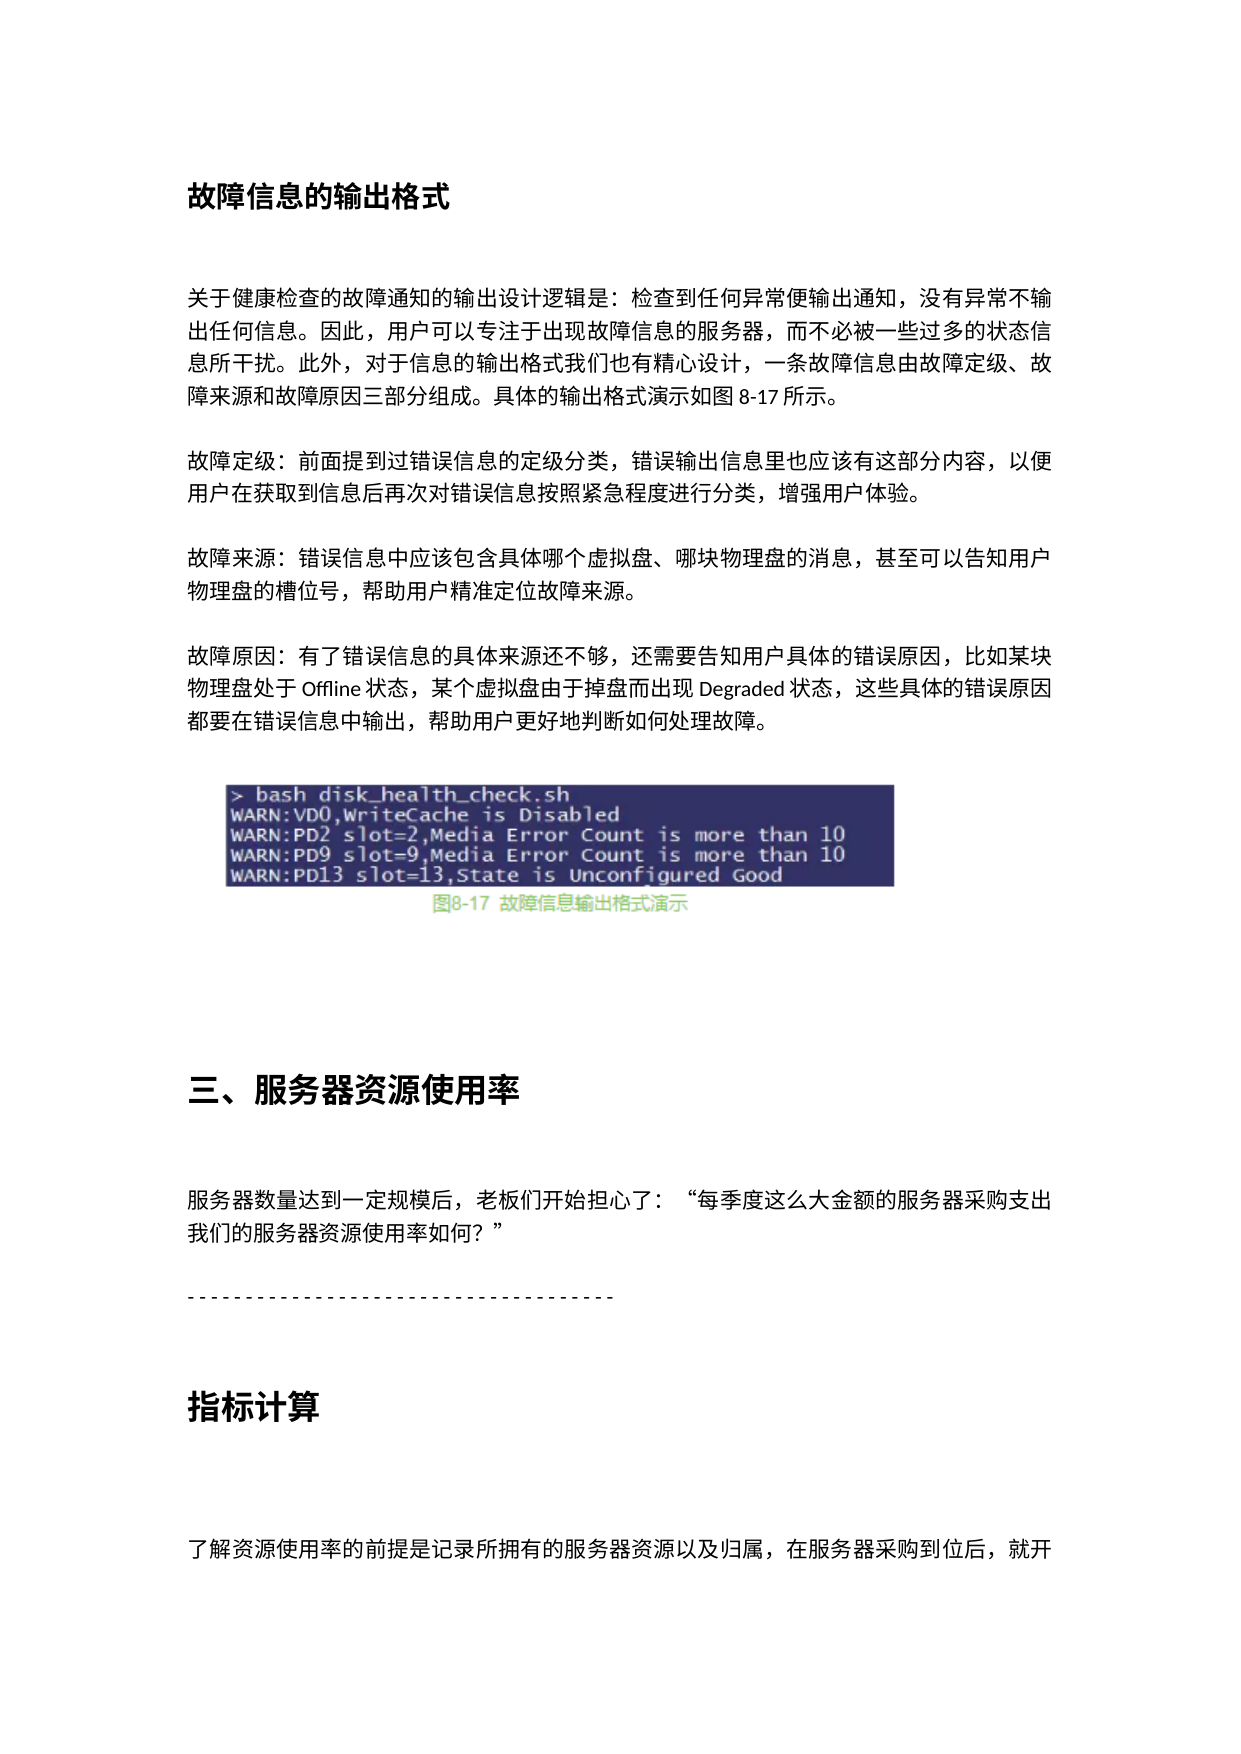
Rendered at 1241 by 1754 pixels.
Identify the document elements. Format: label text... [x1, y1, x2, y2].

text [187, 1532, 1053, 1564]
text 故障来源：错误信息中应该包含具体哪个虚拟盘、哪块物理盘的消息，甚至可以告知用户物理盘的槽位号，帮助用户精准定位故障来源。 [187, 541, 1053, 606]
text 关于健康检查的故障通知的输出设计逻辑是：检查到任何异常便输出通知，没有异常不输出任何信息。因此，用户可以专注于出现故障信息的服务器，而不必被一些过多的状态信息所干扰。此外，对于信息的输出格式我们也有精心设计，一条故障信息由故障定级、故障来源和故障原因三部分组成。具体的输出格式演示如图8-17所示。 [187, 281, 1053, 411]
text 服务器数量达到一定规模后，老板们开始担心了：“每季度这么大金额的服务器采购支出，我们的服务器资源使用率如何？” [187, 1183, 1053, 1248]
subtitle 故障信息的输出格式 [187, 162, 1053, 227]
text 故障原因：有了错误信息的具体来源还不够，还需要告知用户具体的错误原因，比如某块物理盘处于Offline状态，某个虚拟盘由于掉盘而出现Degraded状态，这些具体的错误原因都要在错误信息中输出，帮助用户更好地判断如何处理故障。 [187, 638, 1053, 736]
subtitle 指标计算 [187, 1372, 1053, 1437]
text - - - - - - - - - - - - - - - - - - - - - - - - - - - - - - - - - - - - - [187, 1280, 1053, 1313]
text 故障定级：前面提到过错误信息的定级分类，错误输出信息里也应该有这部分内容，以便用户在获取到信息后再次对错误信息按照紧急程度进行分类，增强用户体验。 [187, 443, 1053, 508]
subtitle 三、服务器资源使用率 [187, 1055, 1053, 1120]
picture [187, 768, 932, 940]
